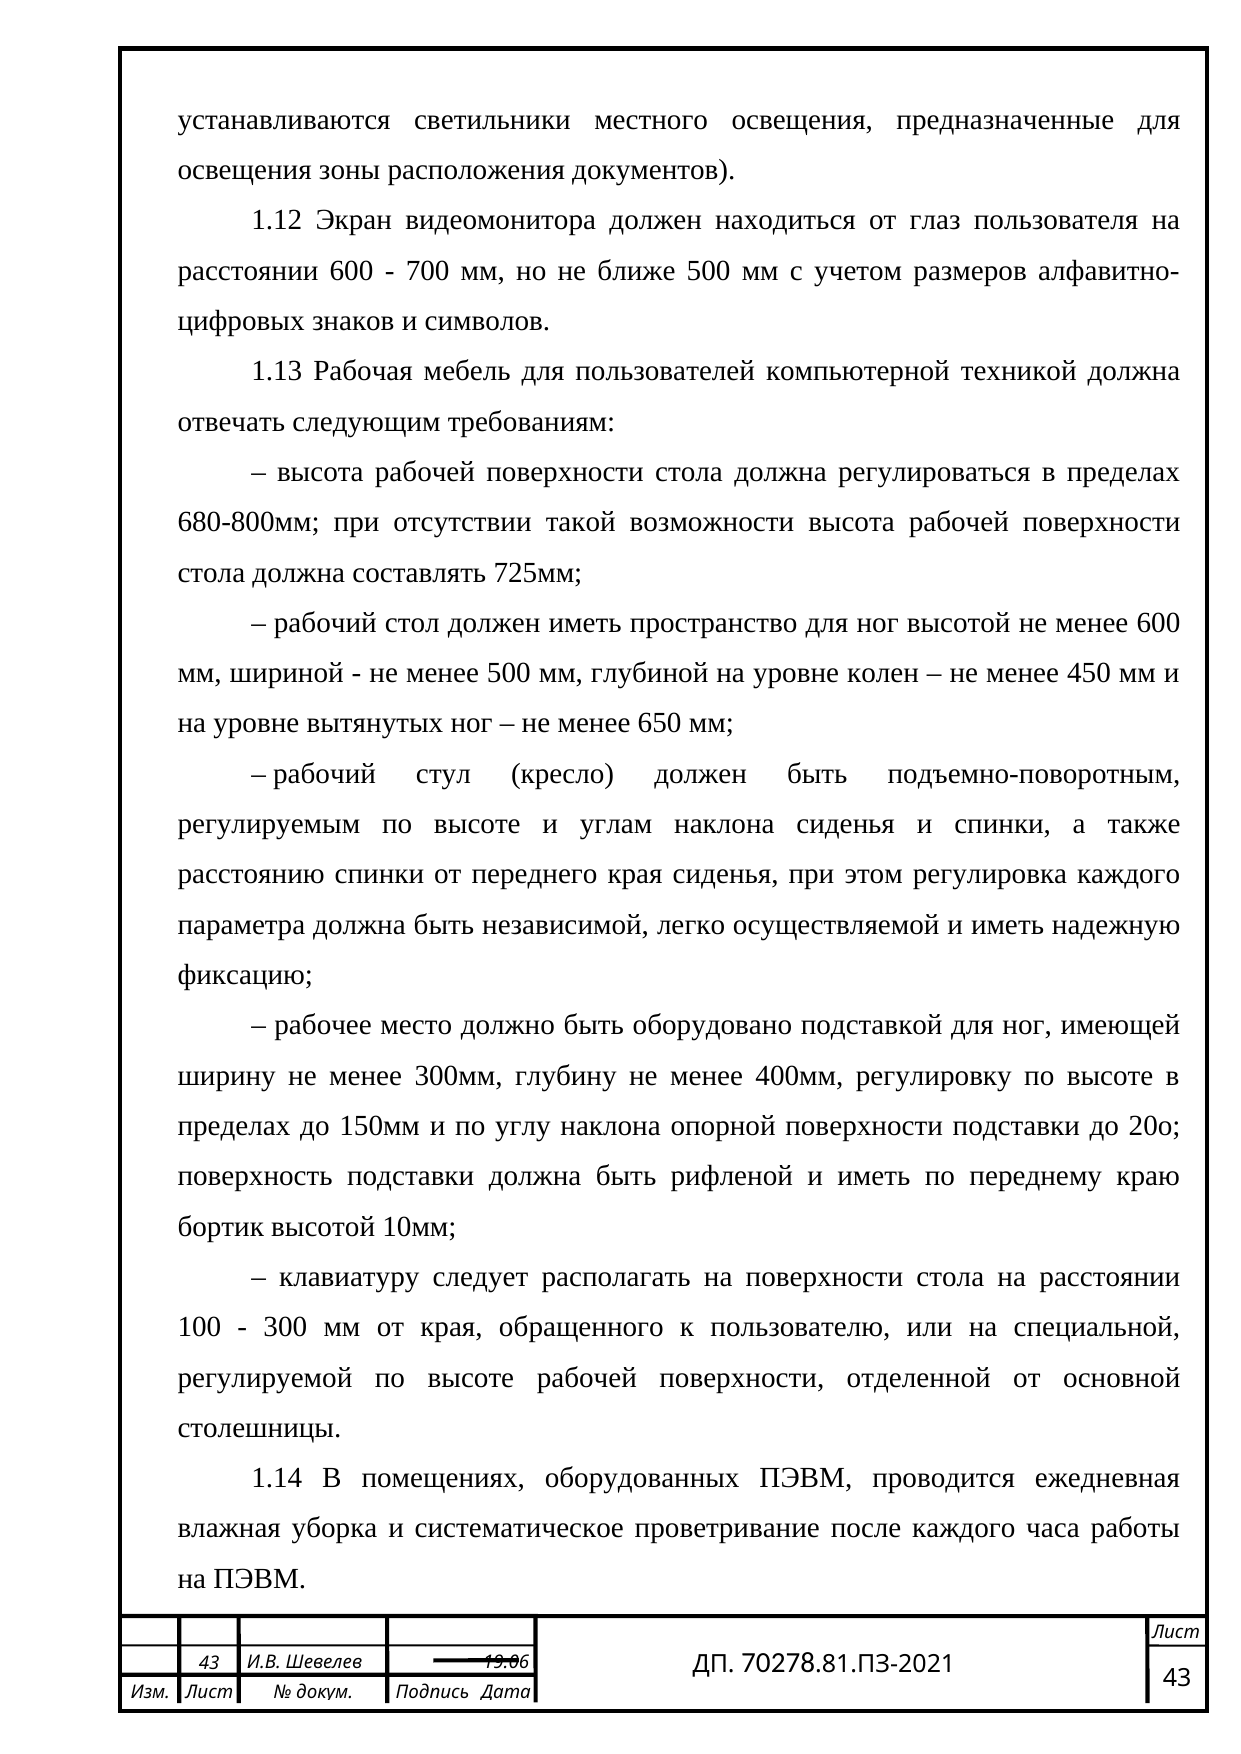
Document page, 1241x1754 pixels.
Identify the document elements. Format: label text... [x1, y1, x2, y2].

text – клавиатуру следует располагать на поверхности стола на расстоянии 100 - 300 мм от края, обращенного к пользователю, или на специальной, регулируемой по высоте рабочей поверхности, отделенной от основной столешницы. [177, 1259, 1181, 1443]
text 1.12 Экран видеомонитора должен находиться от глаз пользователя на расстоянии 600 - 700 мм, но не ближе 500 мм с учетом размеров алфавитно-цифровых знаков и символов. [177, 202, 1181, 337]
text 1.13 Рабочая мебель для пользователей компьютерной техникой должна отвечать следующим требованиям: [177, 353, 1181, 437]
text – рабочий стол должен иметь пространство для ног высотой не менее 600 мм, шириной - не менее 500 мм, глубиной на уровне колен – не менее 450 мм и на уровне вытянутых ног – не менее 650 мм; [177, 605, 1181, 739]
text – высота рабочей поверхности стола должна регулироваться в пределах 680-800мм; при отсутствии такой возможности высота рабочей поверхности стола должна составлять 725мм; [177, 454, 1181, 588]
text 1.14 В помещениях, оборудованных ПЭВМ, проводится ежедневная влажная уборка и систематическое проветривание после каждого часа работы на ПЭВМ. [177, 1460, 1181, 1594]
text – рабочее место должно быть оборудовано подставкой для ног, имеющей ширину не менее 300мм, глубину не менее 400мм, регулировку по высоте в пределах до 150мм и по углу наклона опорной поверхности подставки до 20о; поверхность подставки должна быть рифленой и иметь по переднему краю бортик высотой 10мм; [177, 1007, 1181, 1242]
text – рабочий стул (кресло) должен быть подъемно-поворотным, регулируемым по высоте и углам наклона сиденья и спинки, а также расстоянию спинки от переднего края сиденья, при этом регулировка каждого параметра должна быть независимой, легко осуществляемой и иметь надежную фиксацию; [177, 756, 1181, 991]
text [177, 102, 1181, 186]
